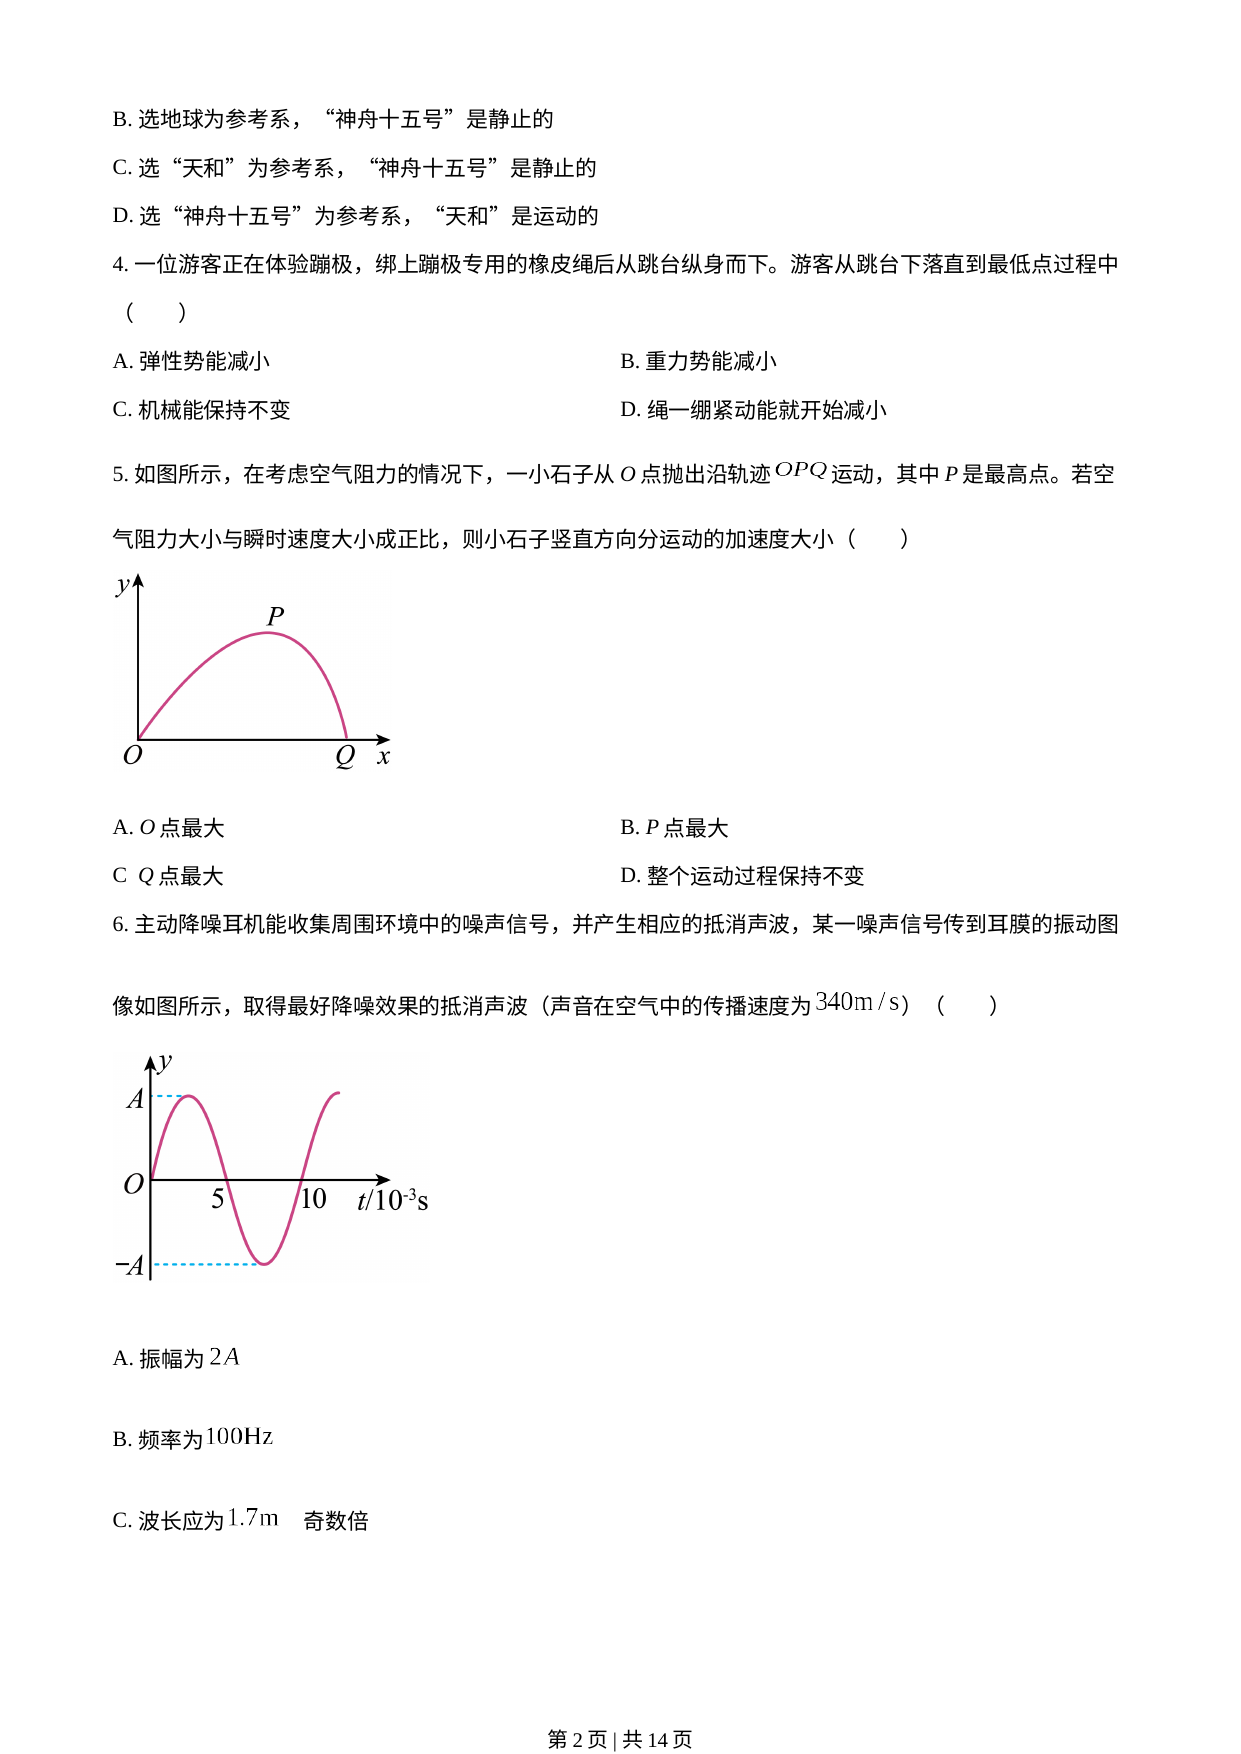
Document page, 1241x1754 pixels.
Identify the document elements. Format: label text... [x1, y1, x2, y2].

picture [112, 1052, 430, 1283]
text C. 波长应为奇数倍 [112, 1487, 1128, 1552]
text C. 选“天和”为参考系，“神舟十五号”是静止的 [112, 150, 1128, 183]
text C. 机械能保持不变 D. 绳一绷紧动能就开始减小 [112, 392, 1128, 425]
text 5. 如图所示，在考虑空气阻力的情况下，一小石子从O点抛出沿轨迹运动，其中P是最高点。若空气阻力大小与瞬时速度大小成正比，则小石子竖直方向分运动的加速度大小（ ） [112, 441, 1128, 554]
text 6. 主动降噪耳机能收集周围环境中的噪声信号，并产生相应的抵消声波，某一噪声信号传到耳膜的振动图像如图所示，取得最好降噪效果的抵消声波（声音在空气中的传播速度为）（ ） [112, 907, 1128, 1037]
text B. 频率为 [112, 1406, 1128, 1471]
text D. 选“神舟十五号”为参考系，“天和”是运动的 [112, 198, 1128, 231]
text A. 弹性势能减小 B. 重力势能减小 [112, 344, 1128, 376]
text B. 选地球为参考系，“神舟十五号”是静止的 [112, 102, 1128, 134]
text A. 振幅为 [112, 1325, 1128, 1390]
picture [112, 570, 393, 772]
text C Q点最大 D. 整个运动过程保持不变 [112, 859, 1128, 891]
text 4. 一位游客正在体验蹦极，绑上蹦极专用的橡皮绳后从跳台纵身而下。游客从跳台下落直到最低点过程中（ ） [112, 247, 1128, 328]
text A. O点最大 B. P点最大 [112, 810, 1128, 843]
